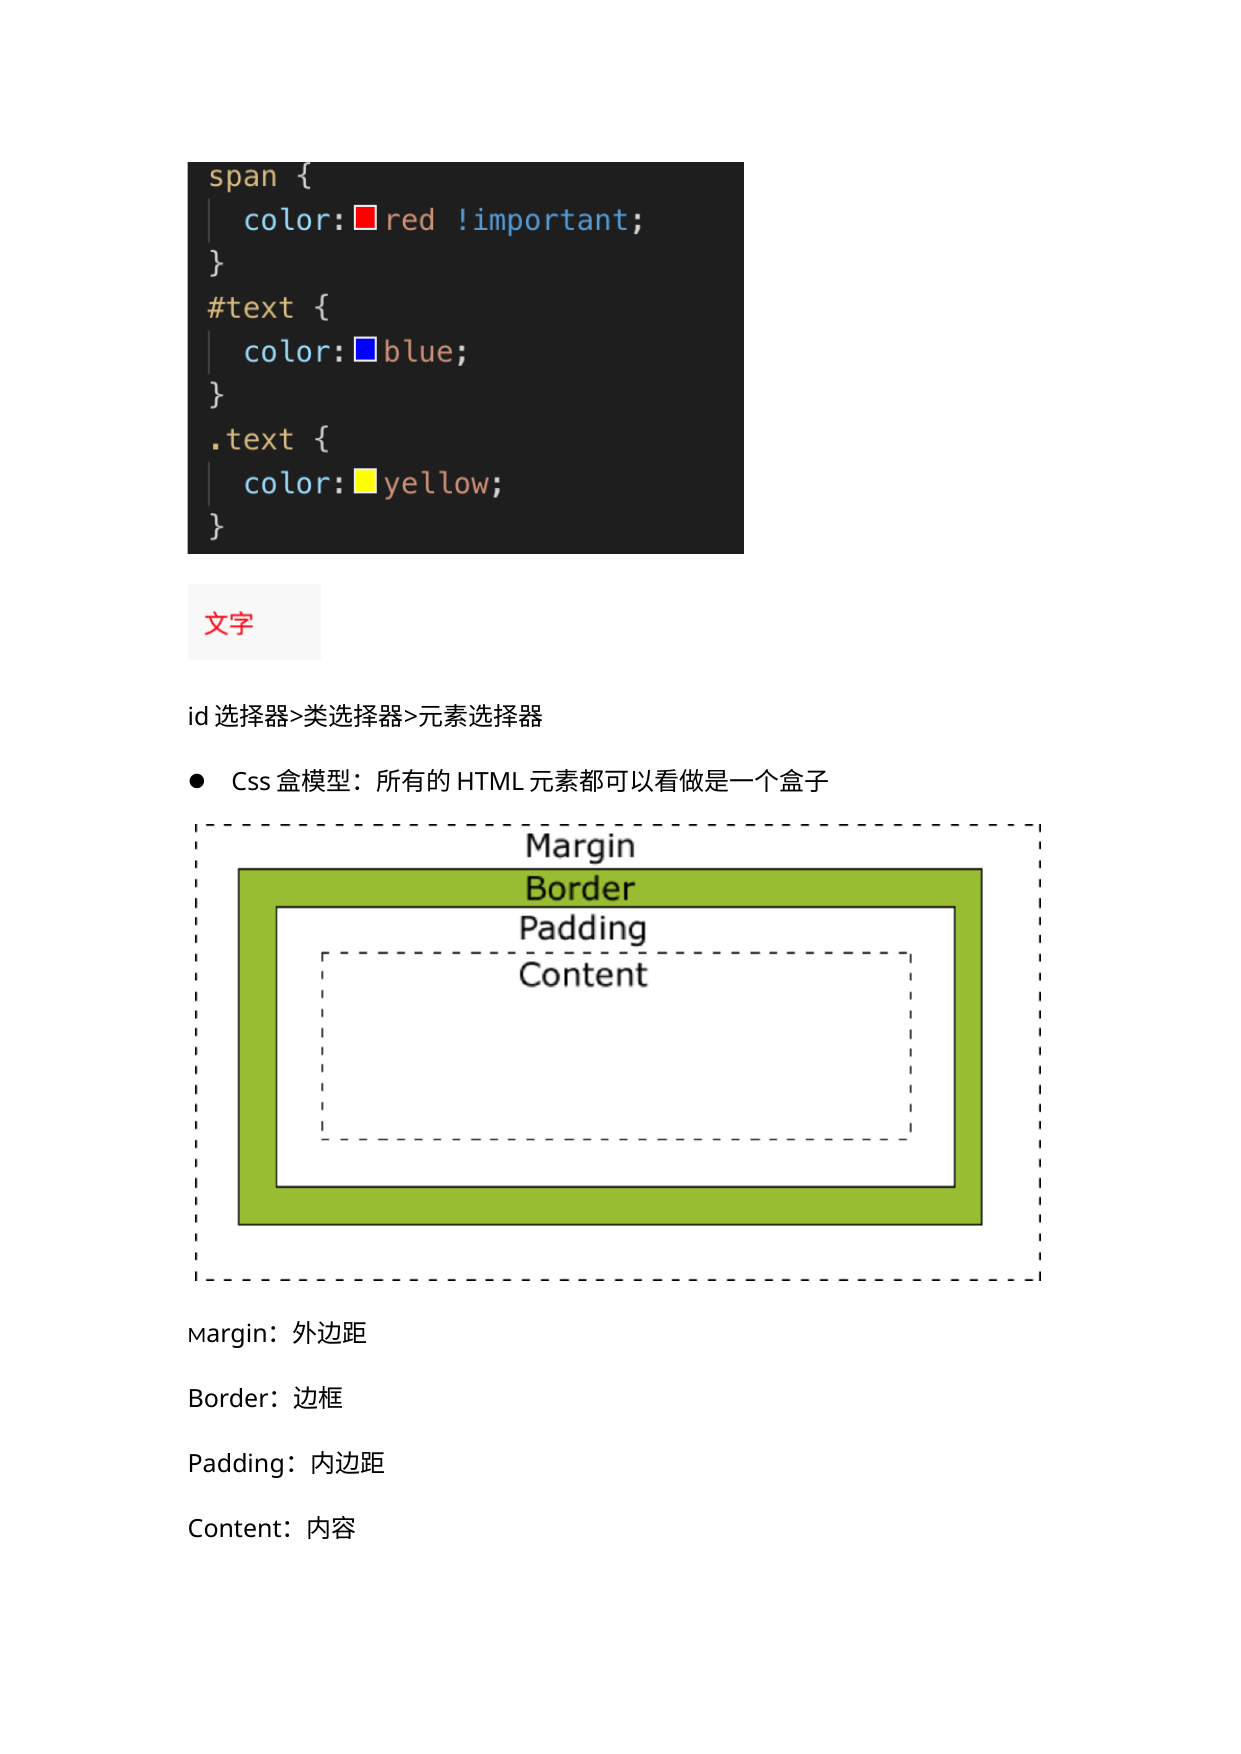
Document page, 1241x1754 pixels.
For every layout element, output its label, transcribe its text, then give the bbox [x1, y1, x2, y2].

list Margin：外边距 [187, 1299, 1053, 1364]
list id选择器>类选择器>元素选择器 [187, 682, 1053, 747]
list Css盒模型：所有的HTML元素都可以看做是一个盒子 [187, 747, 1053, 812]
list Content：内容 [187, 1494, 1053, 1559]
list Border：边框 [187, 1364, 1053, 1429]
picture [187, 812, 1053, 1290]
picture [187, 162, 744, 554]
list Padding：内边距 [187, 1429, 1053, 1494]
picture [187, 584, 321, 660]
